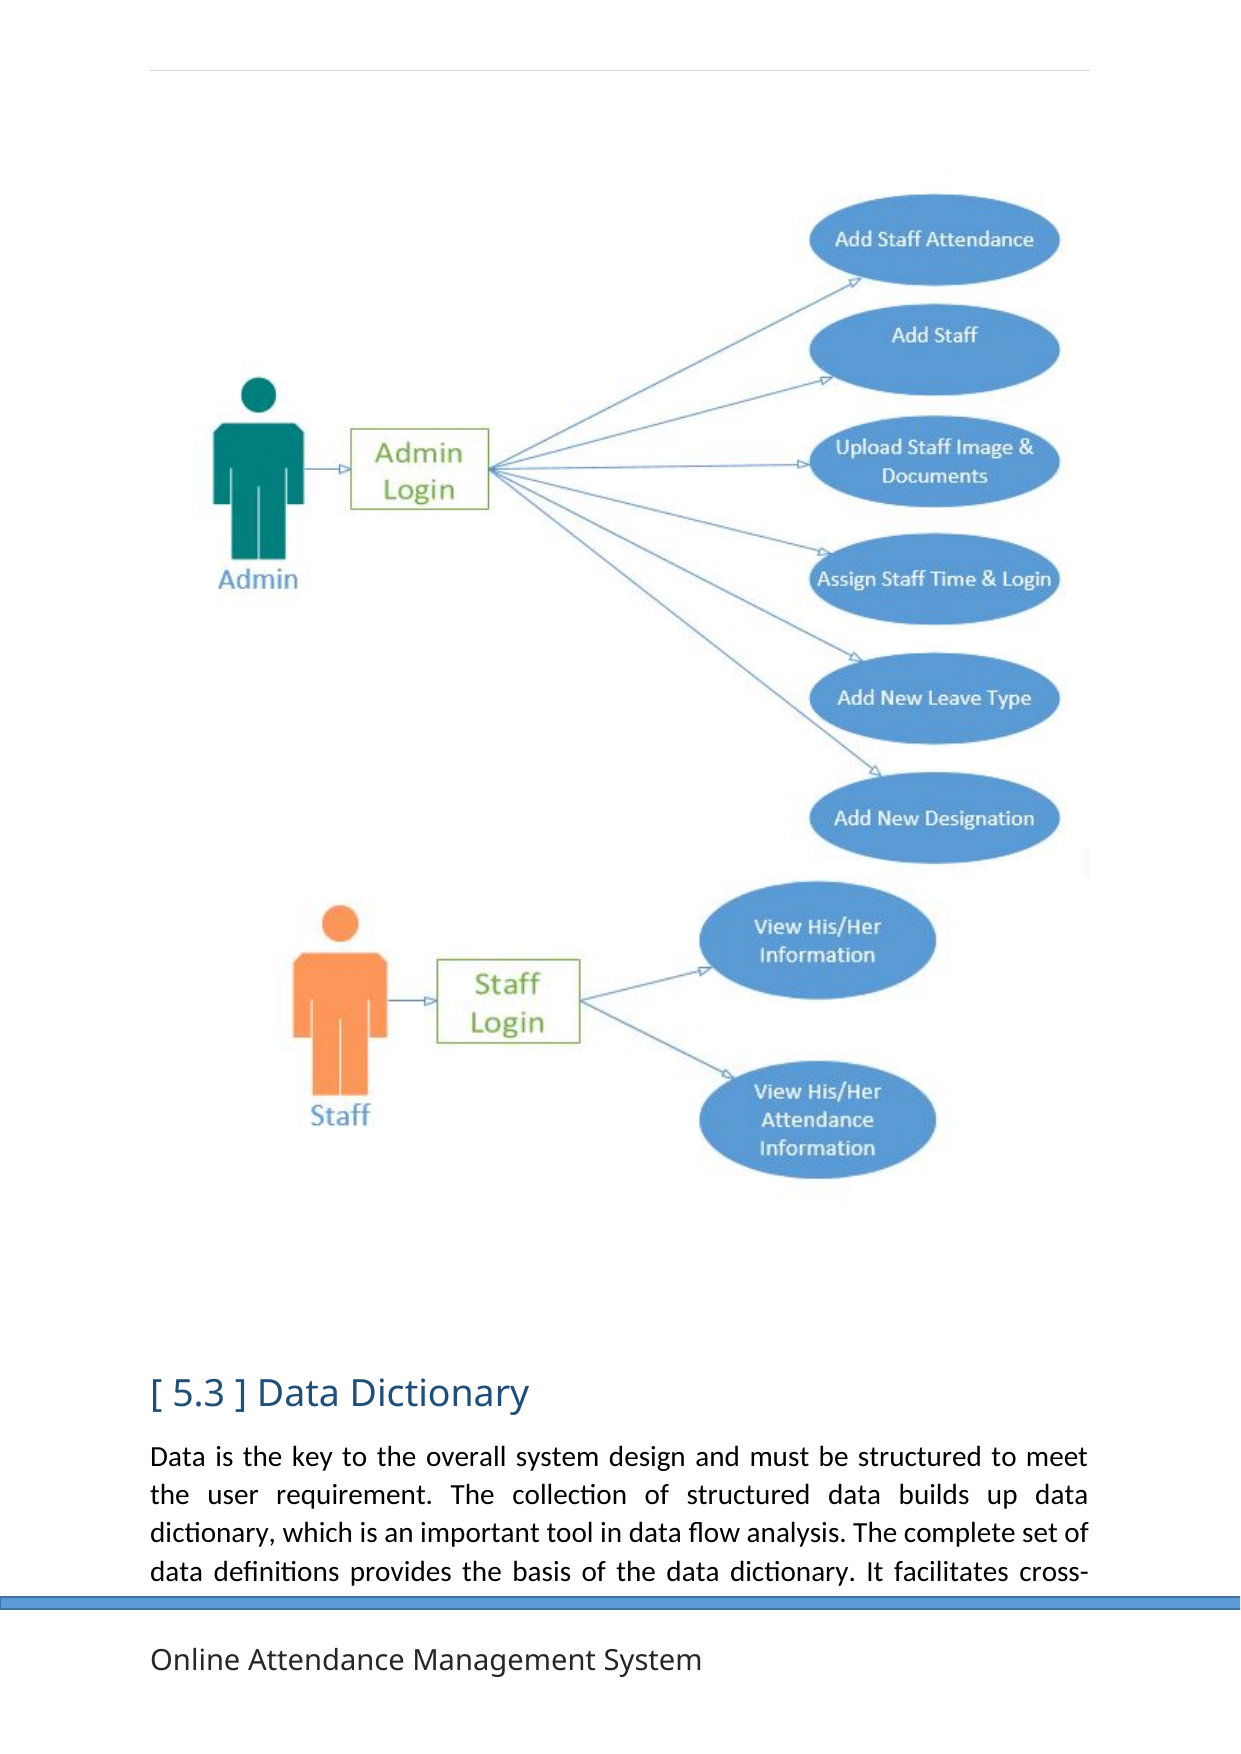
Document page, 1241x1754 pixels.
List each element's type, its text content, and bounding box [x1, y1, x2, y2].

picture [150, 150, 1091, 1223]
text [150, 1438, 1090, 1589]
text [ 5.3 ] Data Dictionary [150, 1366, 1090, 1417]
